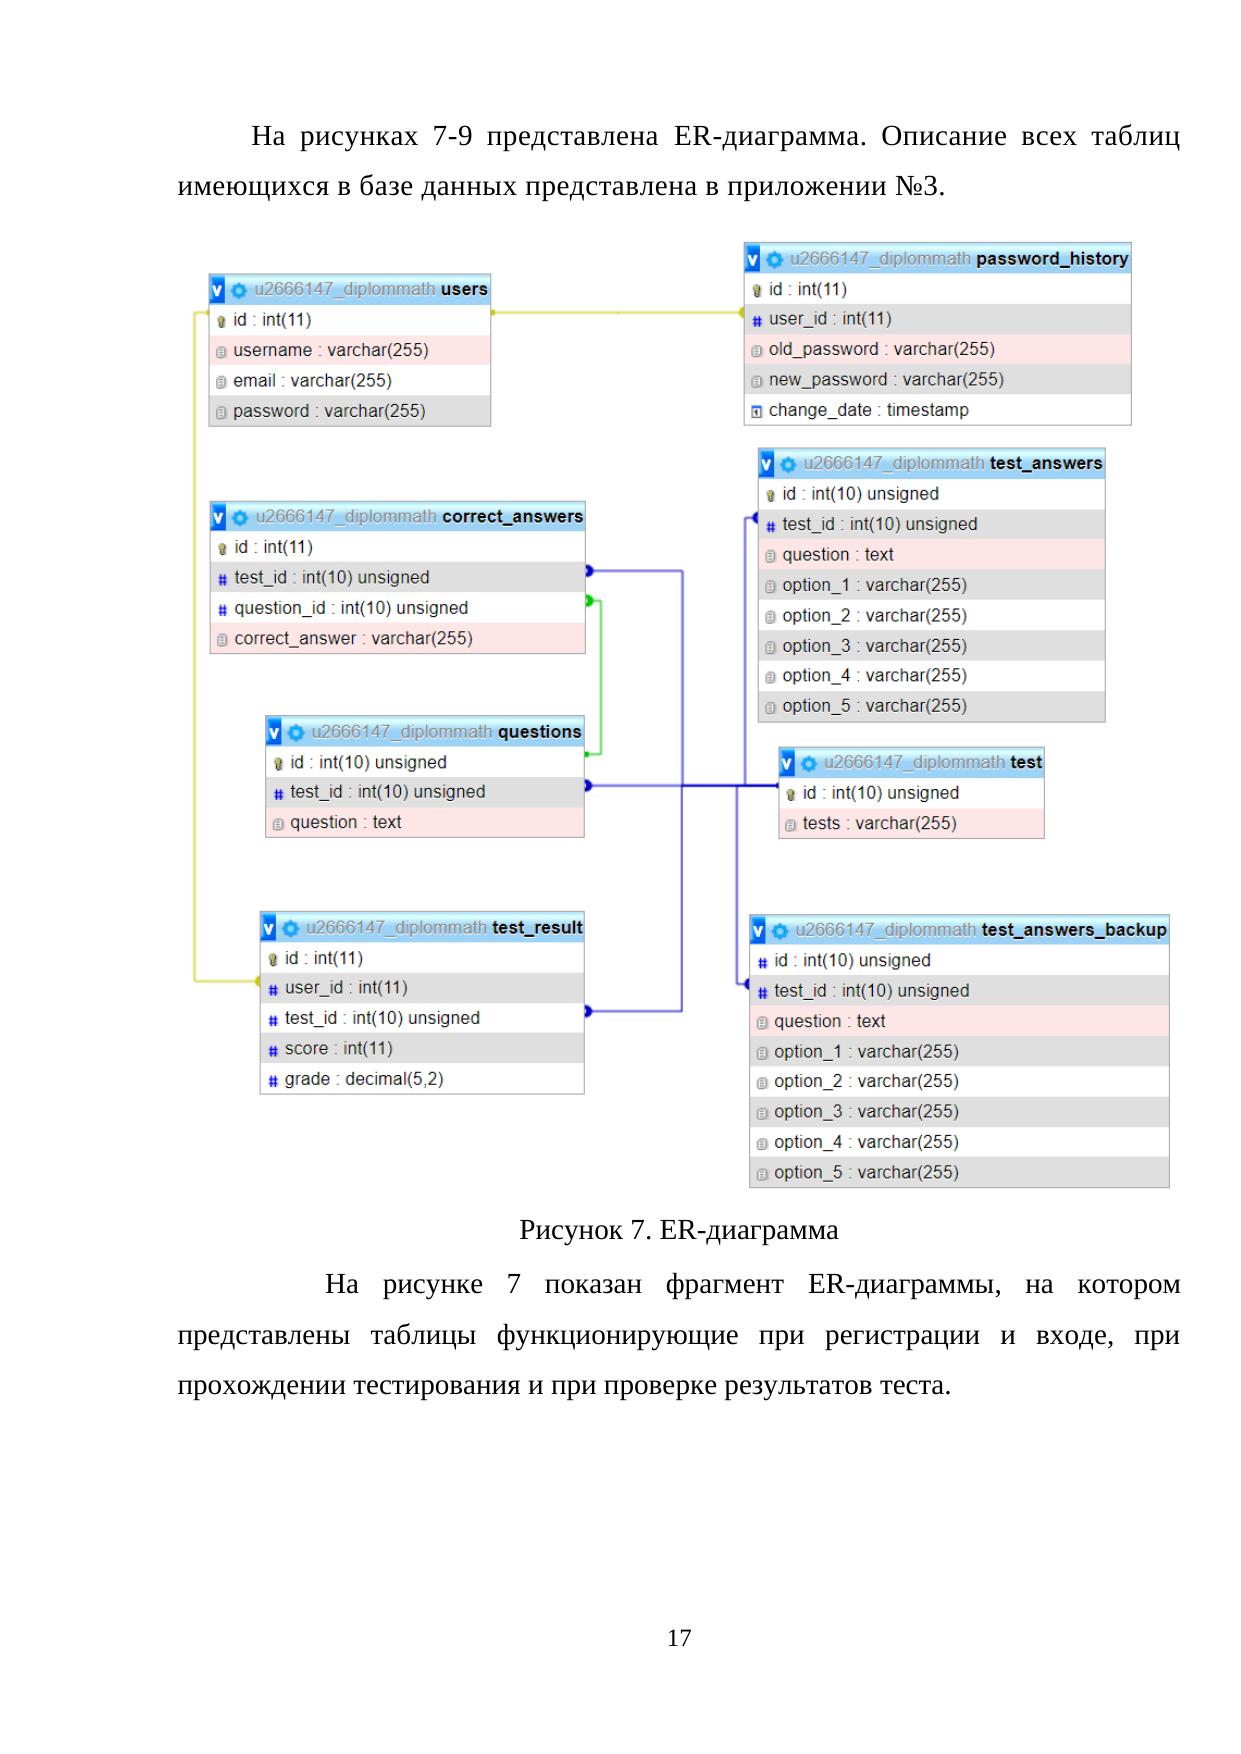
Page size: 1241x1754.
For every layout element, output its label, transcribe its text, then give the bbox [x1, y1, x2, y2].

text Рисунок 7. ER-диаграмма [177, 1212, 1181, 1246]
text На рисунке 7 показан фрагмент ER-диаграммы, на котором представлены таблицы функционирующие при регистрации и входе, при прохождении тестирования и при проверке результатов теста. [177, 1266, 1181, 1401]
picture [177, 218, 1182, 1198]
text На рисунках 7-9 представлена ER-диаграмма. Описание всех таблиц имеющихся в базе данных представлена в приложении №3. [177, 118, 1181, 202]
